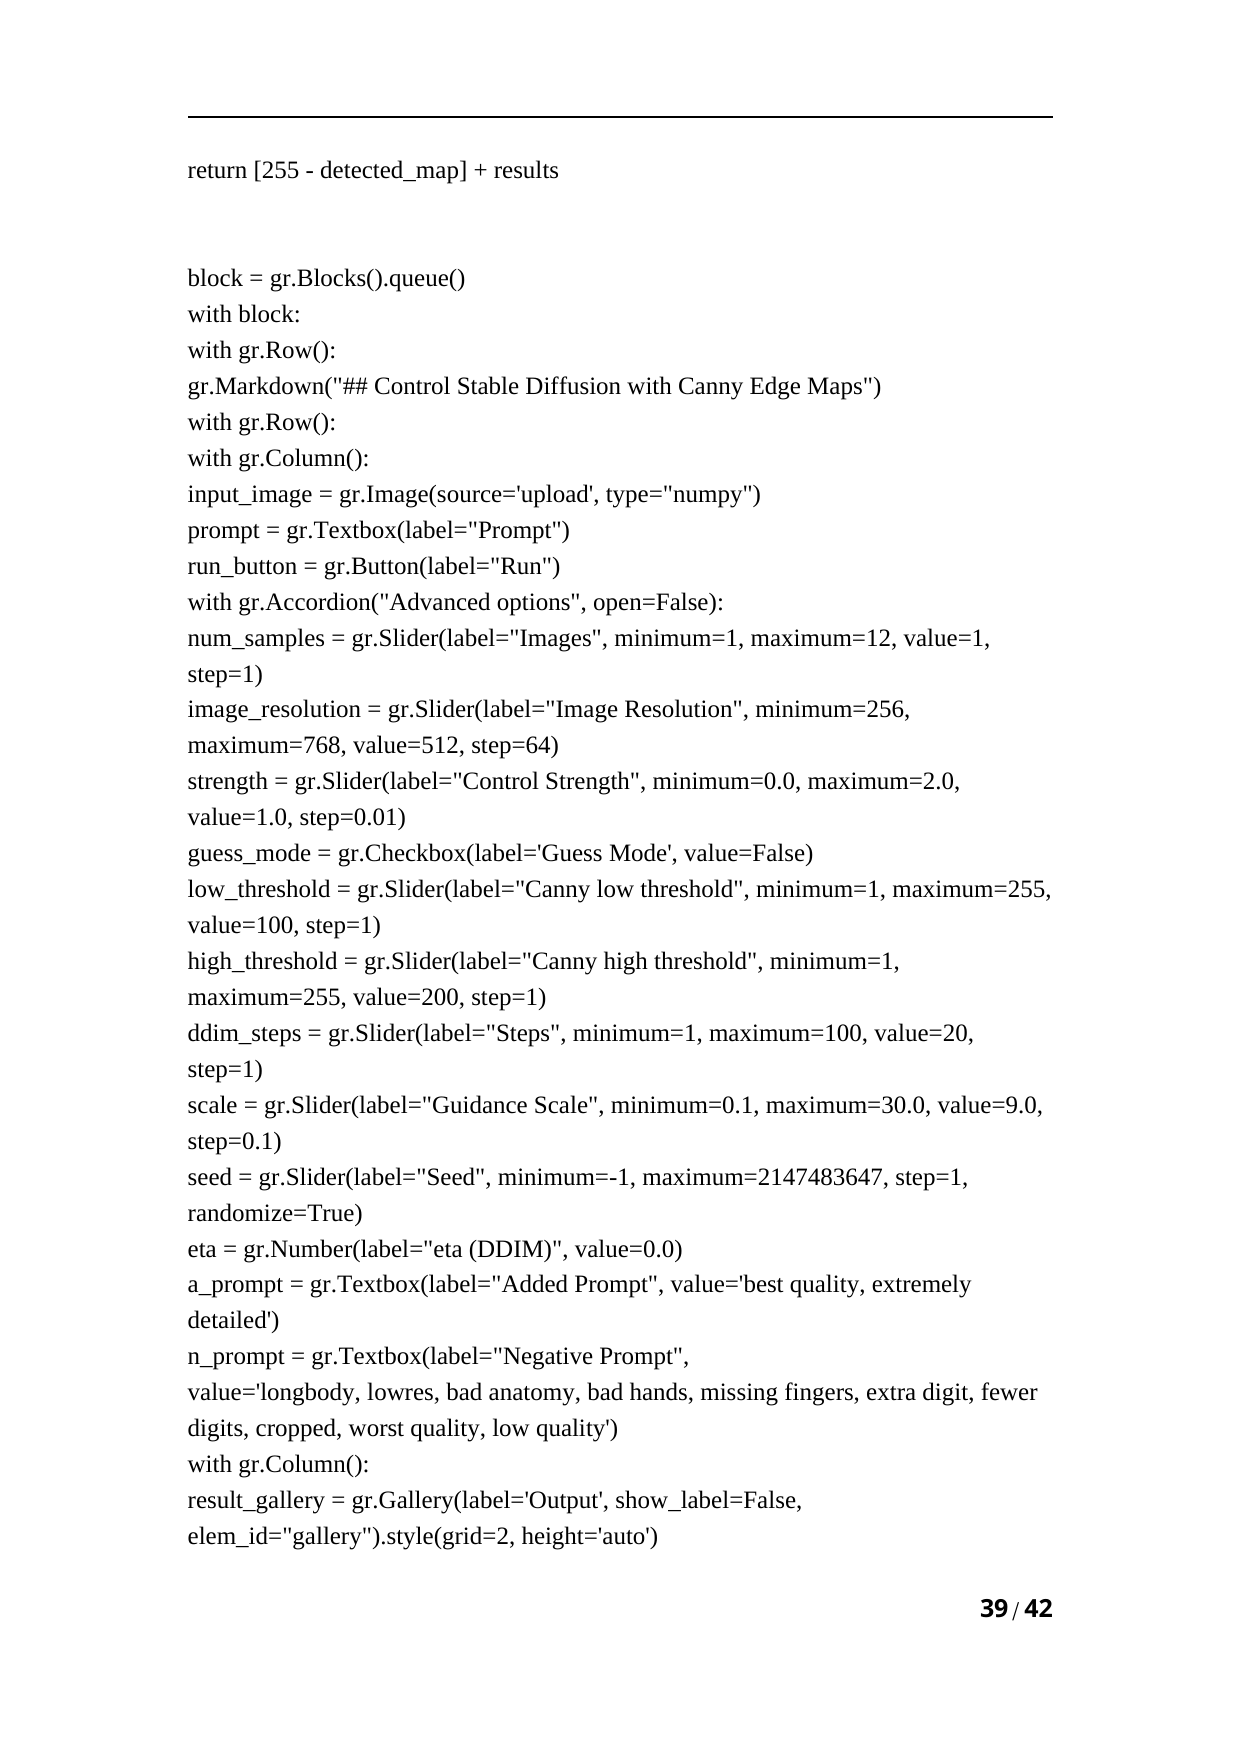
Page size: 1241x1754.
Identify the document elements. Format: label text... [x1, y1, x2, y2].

text a_prompt = gr.Textbox(label="Added Prompt", value='best quality, extremely detailed') [187, 1269, 1053, 1334]
text seed = gr.Slider(label="Seed", minimum=-1, maximum=2147483647, step=1, randomize=True) [187, 1162, 1053, 1226]
text guess_mode = gr.Checkbox(label='Guess Mode', value=False) [187, 838, 1053, 867]
text with gr.Row(): [187, 335, 1053, 364]
text input_image = gr.Image(source='upload', type="numpy") [187, 479, 1053, 508]
text with gr.Column(): [187, 443, 1053, 472]
text with gr.Row(): [187, 407, 1053, 436]
text gr.Markdown("## Control Stable Diffusion with Canny Edge Maps") [187, 371, 1053, 400]
text scale = gr.Slider(label="Guidance Scale", minimum=0.1, maximum=30.0, value=9.0, step=0.1) [187, 1090, 1053, 1154]
text ddim_steps = gr.Slider(label="Steps", minimum=1, maximum=100, value=20, step=1) [187, 1018, 1053, 1083]
text run_button = gr.Button(label="Run") [187, 551, 1053, 579]
text return [255 - detected_map] + results [187, 156, 1053, 184]
text with gr.Column(): [187, 1449, 1053, 1478]
text block = gr.Blocks().queue() [187, 263, 1053, 292]
text prompt = gr.Textbox(label="Prompt") [187, 515, 1053, 544]
text n_prompt = gr.Textbox(label="Negative Prompt", [187, 1341, 1053, 1370]
text value='longbody, lowres, bad anatomy, bad hands, missing fingers, extra digit, fewer digits, cropped, worst quality, low quality') [187, 1377, 1053, 1442]
text with block: [187, 299, 1053, 328]
text with gr.Accordion("Advanced options", open=False): [187, 587, 1053, 616]
text high_threshold = gr.Slider(label="Canny high threshold", minimum=1, maximum=255, value=200, step=1) [187, 946, 1053, 1011]
text image_resolution = gr.Slider(label="Image Resolution", minimum=256, maximum=768, value=512, step=64) [187, 694, 1053, 759]
text strength = gr.Slider(label="Control Strength", minimum=0.0, maximum=2.0, value=1.0, step=0.01) [187, 766, 1053, 831]
text low_threshold = gr.Slider(label="Canny low threshold", minimum=1, maximum=255, value=100, step=1) [187, 874, 1053, 939]
text result_gallery = gr.Gallery(label='Output', show_label=False, elem_id="gallery").style(grid=2, height='auto') [187, 1485, 1053, 1550]
text num_samples = gr.Slider(label="Images", minimum=1, maximum=12, value=1, step=1) [187, 623, 1053, 687]
text eta = gr.Number(label="eta (DDIM)", value=0.0) [187, 1234, 1053, 1262]
